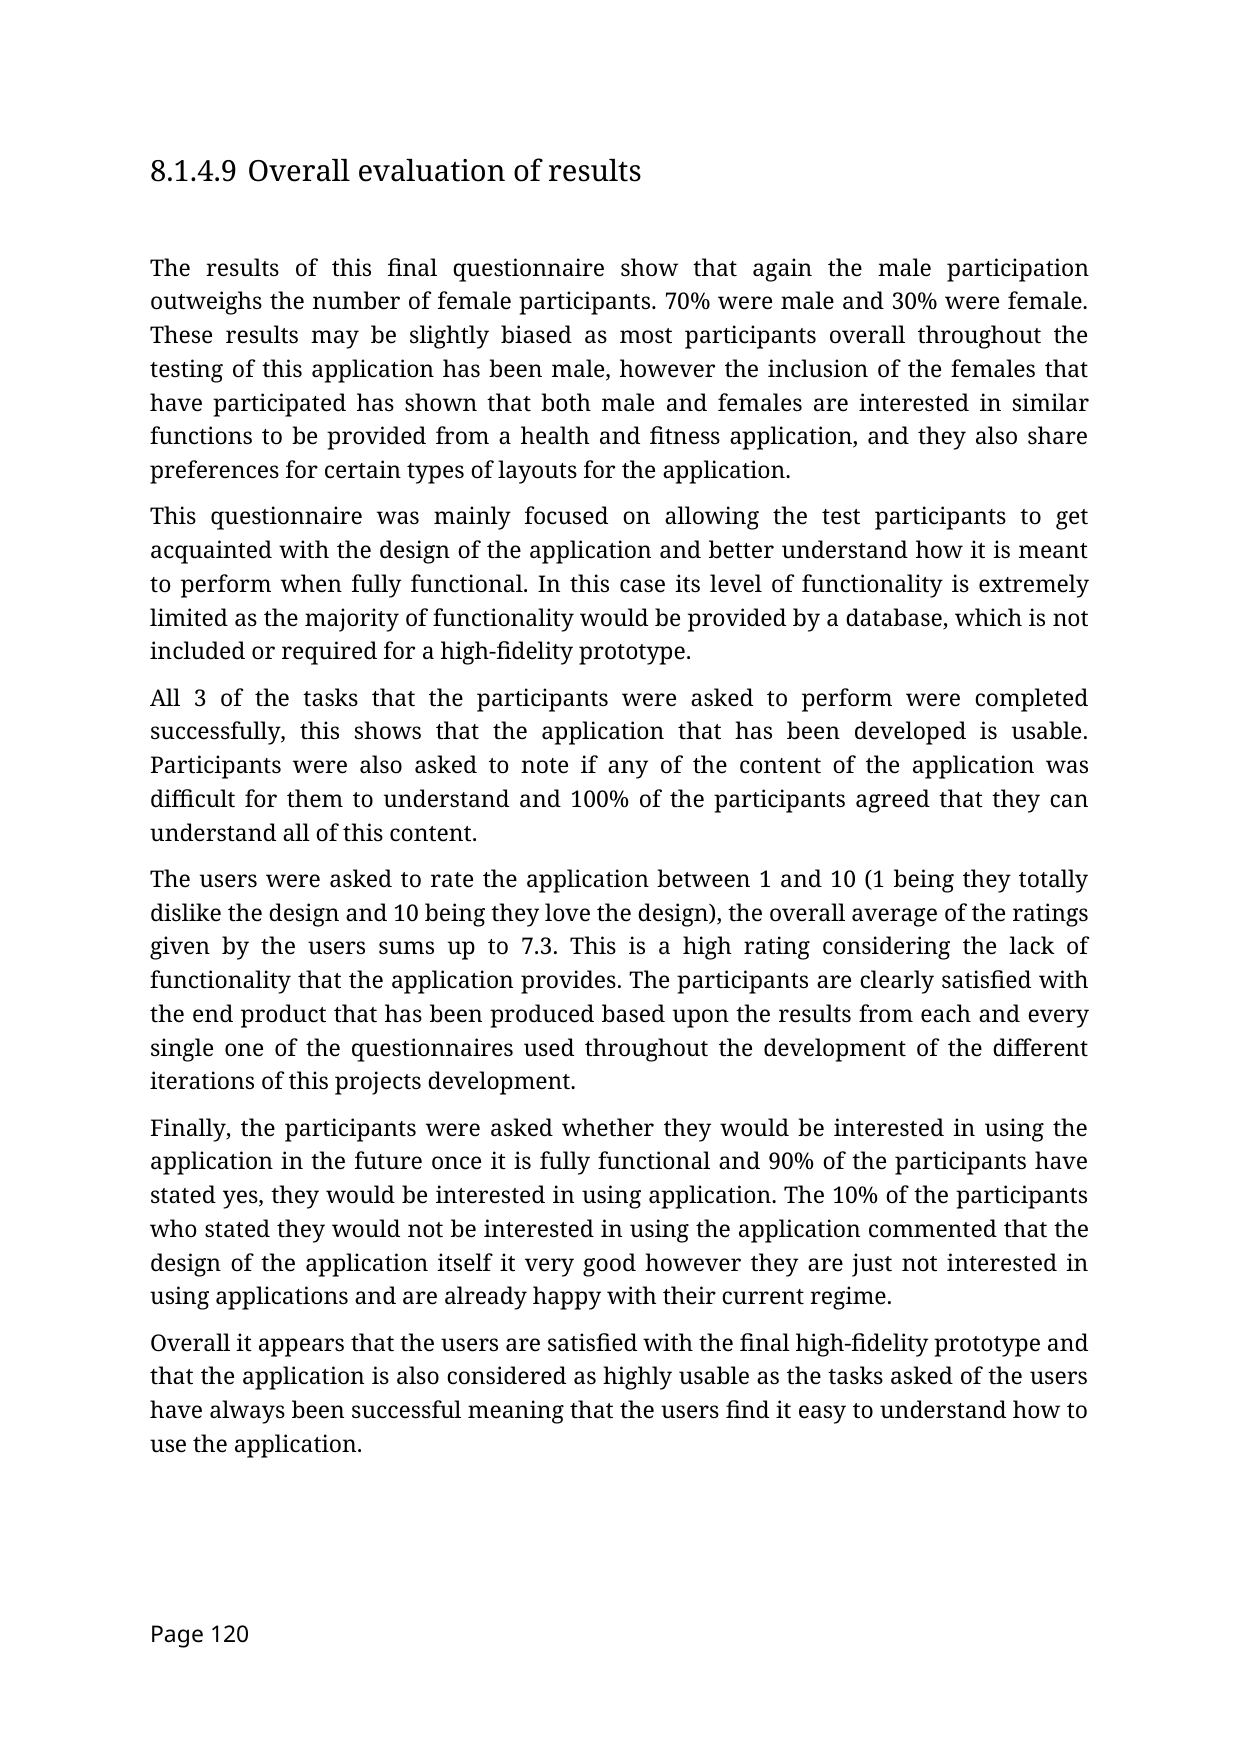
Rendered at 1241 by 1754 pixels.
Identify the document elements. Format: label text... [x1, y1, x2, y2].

subtitle Overall evaluation of results [150, 150, 1090, 190]
text Overall it appears that the users are satisfied with the final high-fidelity prototype and that the application is also considered as highly usable as the tasks asked of the users have always been successful meaning that the users find it easy to understand how to use the application. [150, 1327, 1090, 1459]
text Finally, the participants were asked whether they would be interested in using the application in the future once it is fully functional and 90% of the participants have stated yes, they would be interested in using application. The 10% of the participants who stated they would not be interested in using the application commented that the design of the application itself it very good however they are just not interested in using applications and are already happy with their current regime. [150, 1112, 1090, 1312]
text The users were asked to rate the application between 1 and 10 (1 being they totally dislike the design and 10 being they love the design), the overall average of the ratings given by the users sums up to 7.3. This is a high rating considering the lack of functionality that the application provides. The participants are clearly satisfied with the end product that has been produced based upon the results from each and every single one of the questionnaires used throughout the development of the different iterations of this projects development. [150, 863, 1090, 1097]
text All 3 of the tasks that the participants were asked to perform were completed successfully, this shows that the application that has been developed is usable. Participants were also asked to note if any of the content of the application was difficult for them to understand and 100% of the participants agreed that they can understand all of this content. [150, 682, 1090, 848]
text This questionnaire was mainly focused on allowing the test participants to get acquainted with the design of the application and better understand how it is meant to perform when fully functional. In this case its level of functionality is extremely limited as the majority of functionality would be provided by a database, which is not included or required for a high-fidelity prototype. [150, 500, 1090, 667]
text The results of this final questionnaire show that again the male participation outweighs the number of female participants. 70% were male and 30% were female. These results may be slightly biased as most participants overall throughout the testing of this application has been male, however the inclusion of the females that have participated has shown that both male and females are interested in similar functions to be provided from a health and fitness application, and they also share preferences for certain types of layouts for the application. [150, 252, 1090, 485]
